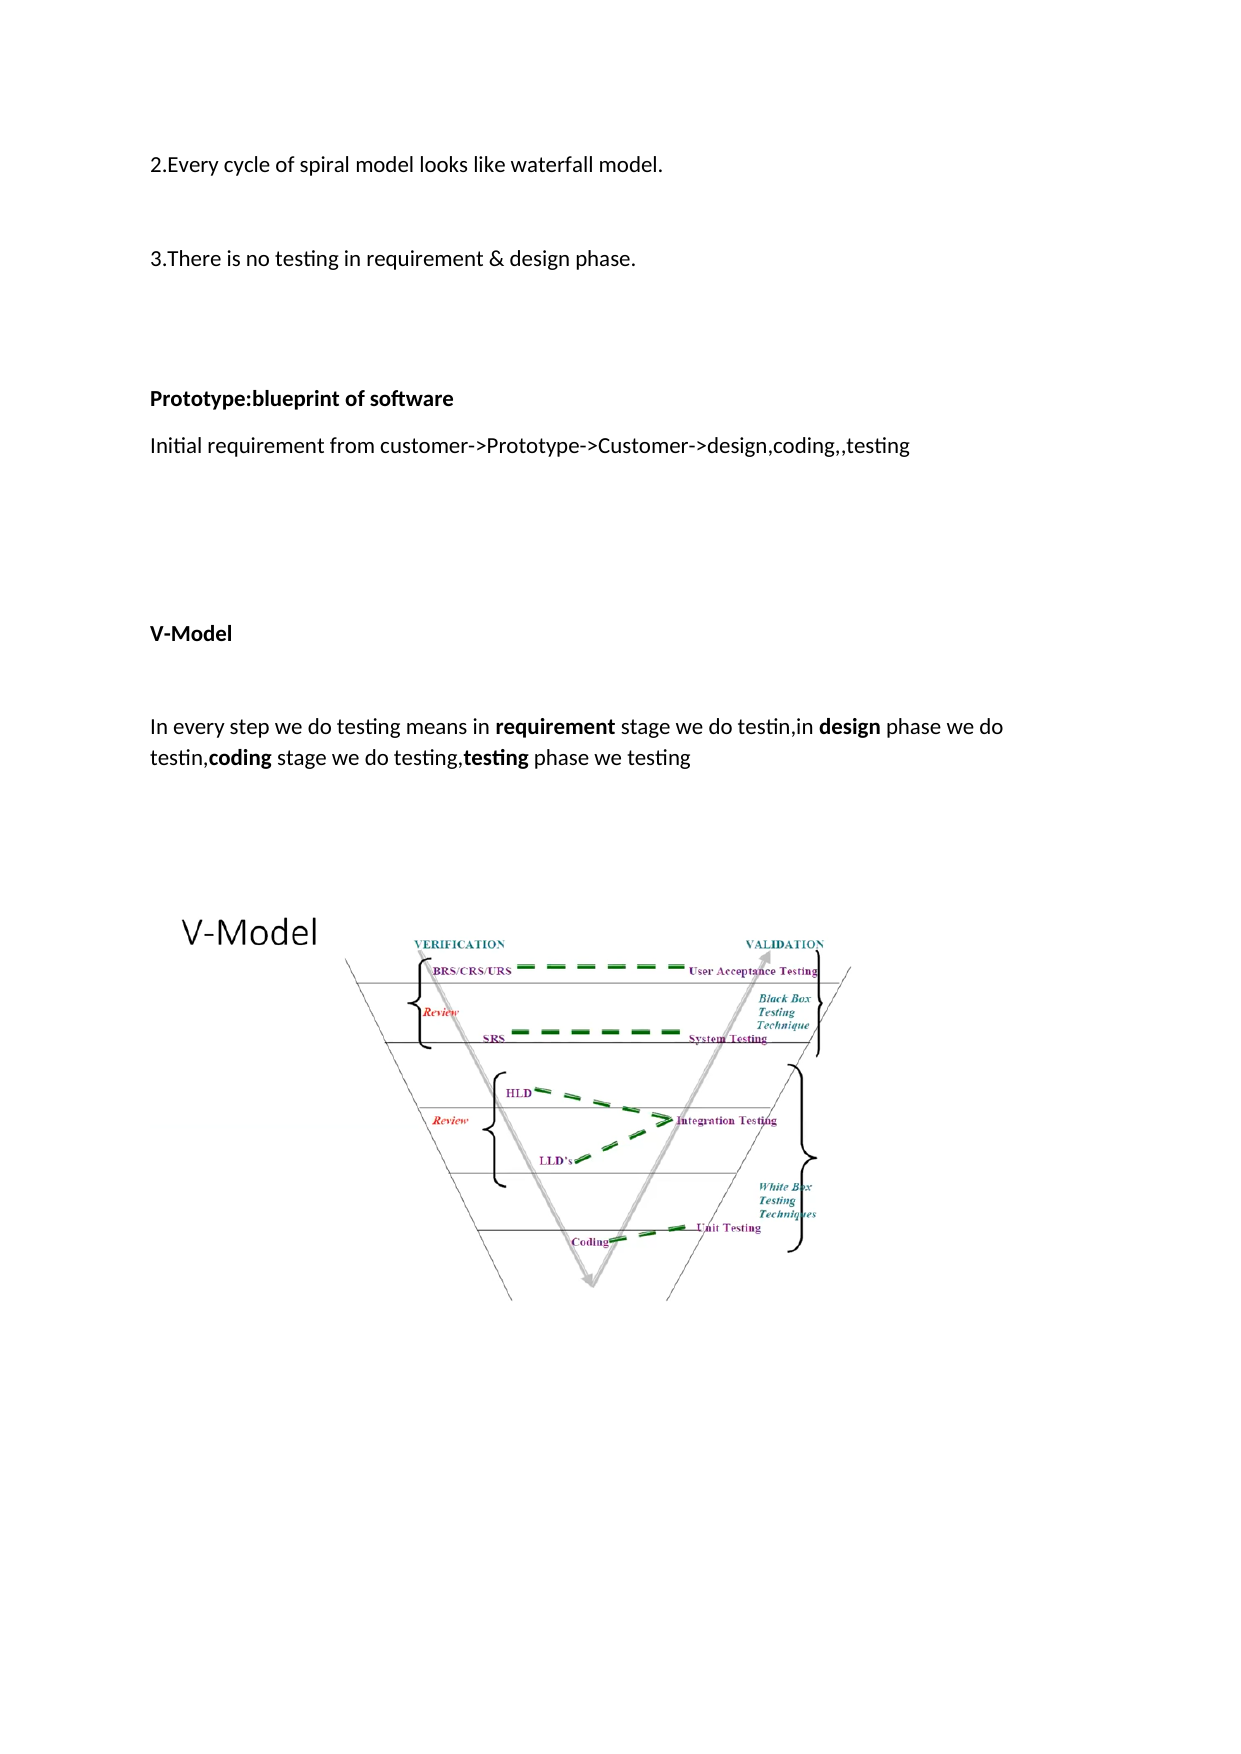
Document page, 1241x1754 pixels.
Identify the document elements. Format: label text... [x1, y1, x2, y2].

picture [150, 883, 880, 1336]
text Initial requirement from customer->Prototype->Customer->design,coding,,testing [150, 431, 1090, 459]
text Prototype:blueprint of software [150, 384, 1090, 412]
text V-Model [150, 619, 1090, 647]
text In every step we do testing means in requirement stage we do testin,in design phase we do testin,coding stage we do testing,testing phase we testing [150, 712, 1090, 771]
text 2.Every cycle of spiral model looks like waterfall model. [150, 150, 1090, 178]
text 3.There is no testing in requirement & design phase. [150, 244, 1090, 272]
